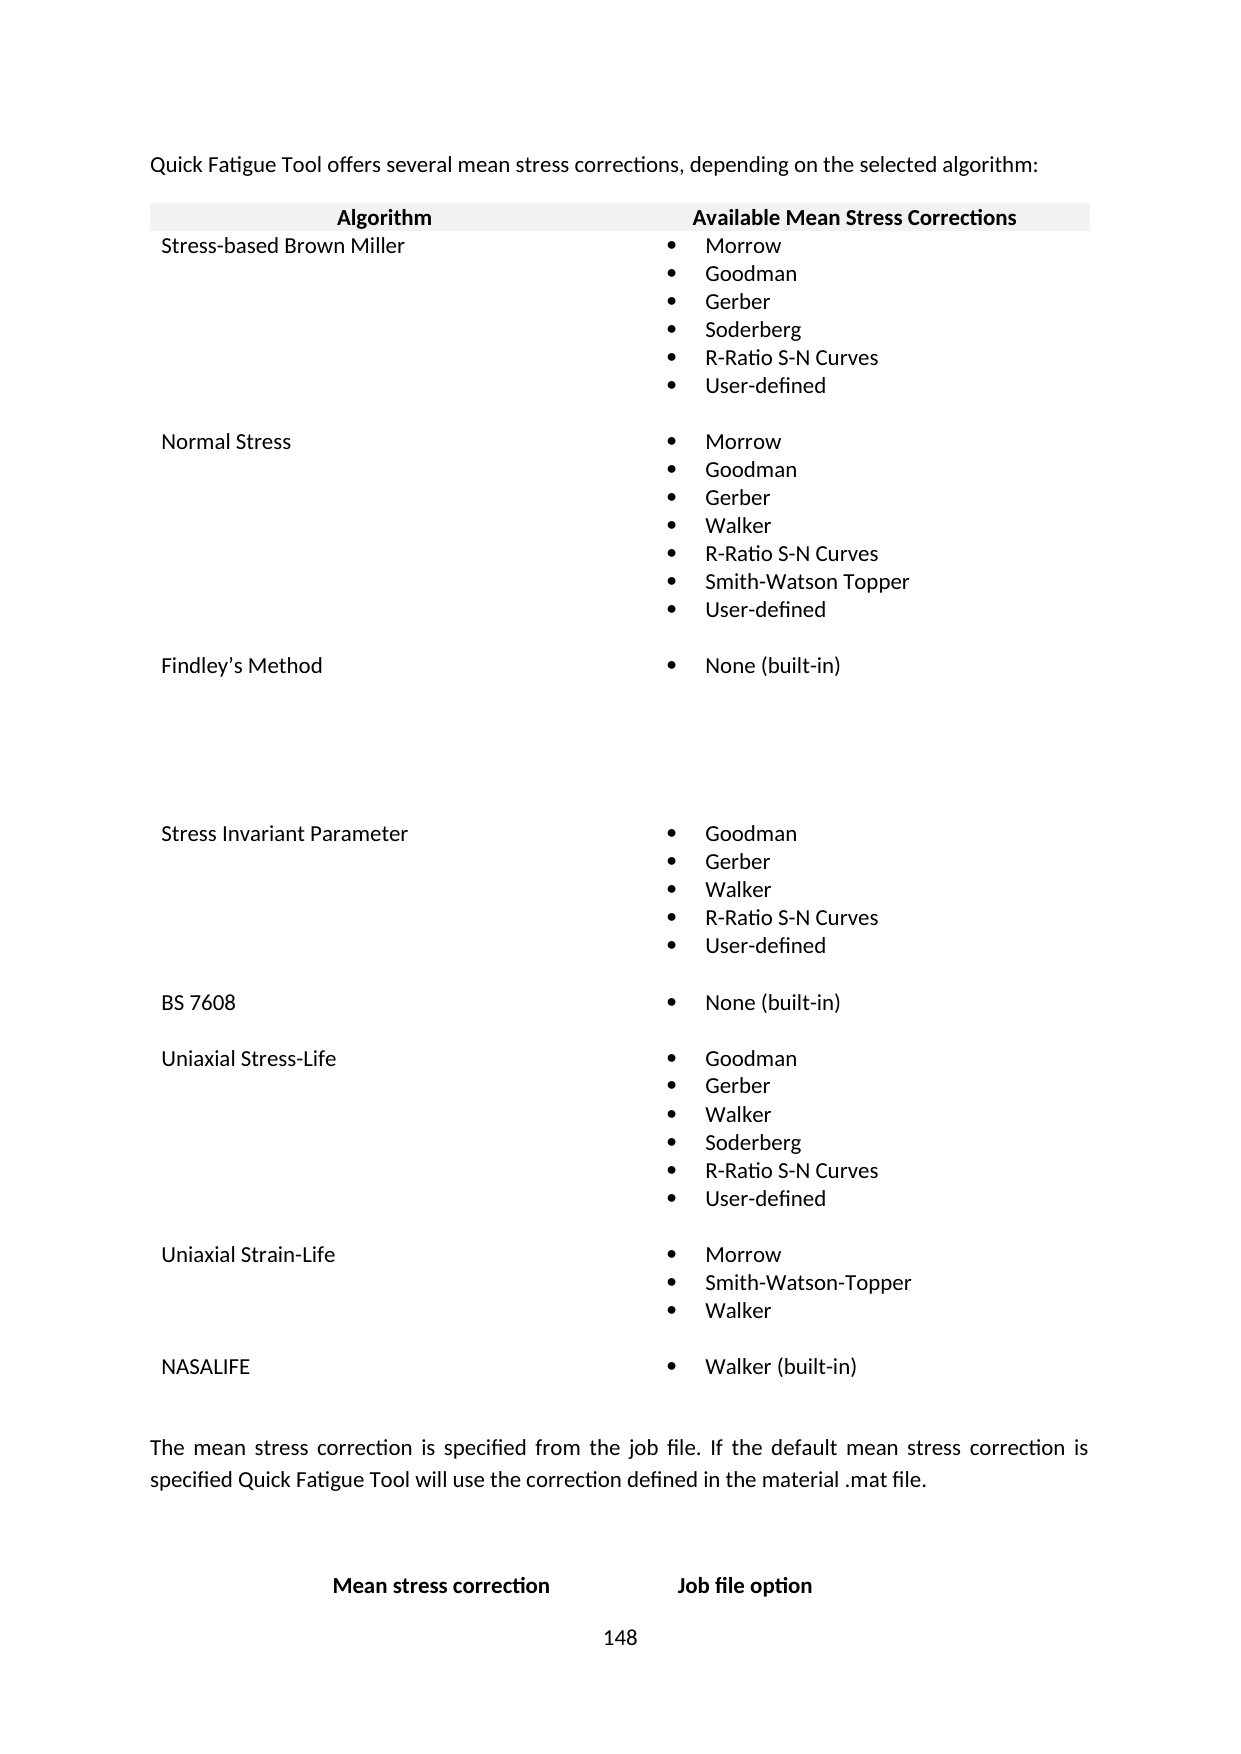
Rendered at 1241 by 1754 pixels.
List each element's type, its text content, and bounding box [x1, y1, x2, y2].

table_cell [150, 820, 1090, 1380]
text Quick Fatigue Tool offers several mean stress corrections, depending on the selected algorithm: [150, 150, 1090, 178]
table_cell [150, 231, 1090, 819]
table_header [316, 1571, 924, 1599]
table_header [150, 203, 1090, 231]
text The mean stress correction is specified from the job file. If the default mean stress correction is specified Quick Fatigue Tool will use the correction defined in the material .mat file. [150, 1433, 1090, 1493]
